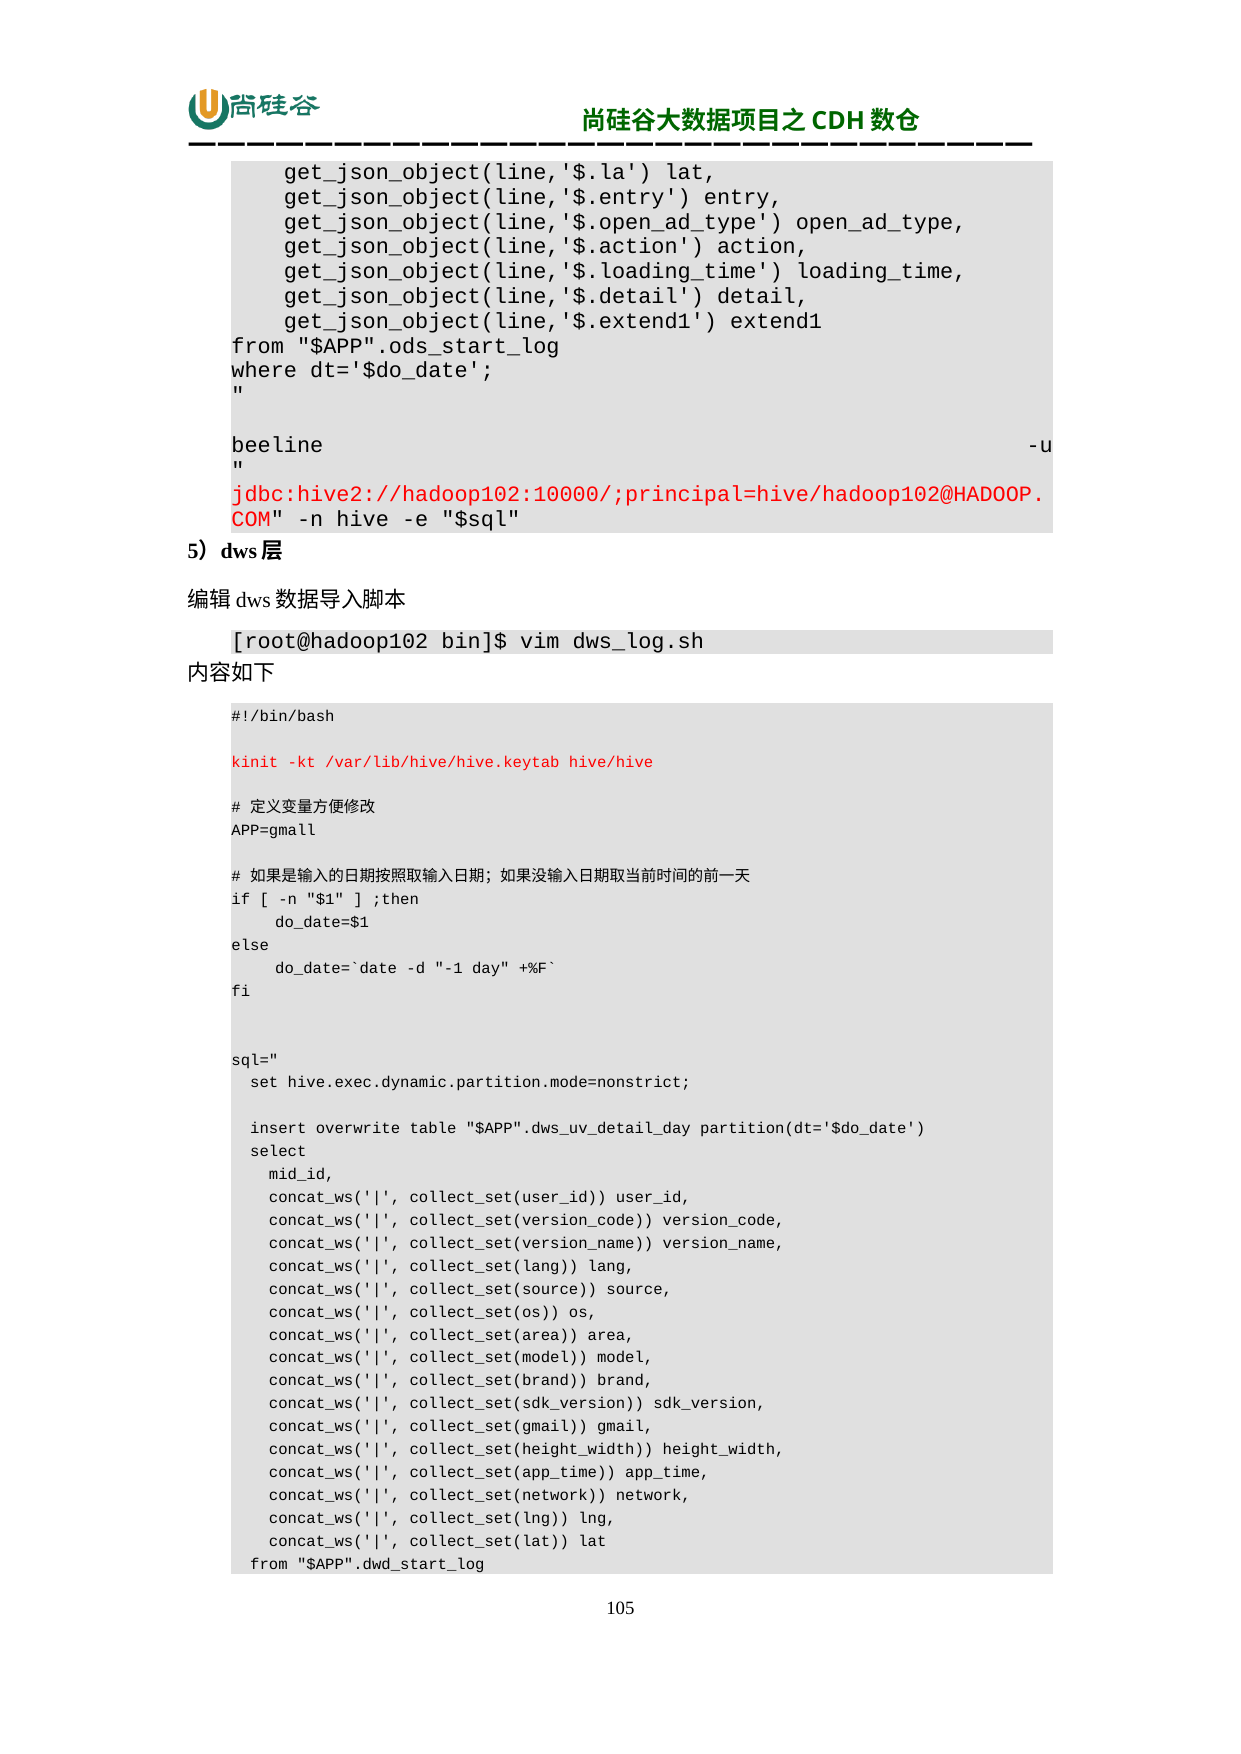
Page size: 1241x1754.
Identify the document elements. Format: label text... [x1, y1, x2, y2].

text mid_id, [231, 1161, 1053, 1184]
text 5）dws层 [187, 533, 1053, 566]
text APP=gmall [231, 817, 1053, 840]
text concat_ws('|', collect_set(height_width)) height_width, [231, 1436, 1053, 1459]
text 内容如下 [187, 654, 1053, 687]
text get_json_object(line,'$.entry') entry, [231, 186, 1053, 211]
text concat_ws('|', collect_set(os)) os, [231, 1299, 1053, 1322]
text get_json_object(line,'$.action') action, [231, 236, 1053, 260]
text fi [231, 978, 1053, 1001]
text select [231, 1138, 1053, 1161]
text insert overwrite table "$APP".dws_uv_detail_day partition(dt='$do_date') [231, 1115, 1053, 1138]
text 编辑dws数据导入脚本 [187, 581, 1053, 614]
text get_json_object(line,'$.open_ad_type') open_ad_type, [231, 211, 1053, 236]
text concat_ws('|', collect_set(brand)) brand, [231, 1367, 1053, 1390]
text get_json_object(line,'$.detail') detail, [231, 285, 1053, 310]
picture [187, 88, 320, 130]
text " [231, 384, 1053, 409]
text concat_ws('|', collect_set(network)) network, [231, 1482, 1053, 1505]
text #!/bin/bash [231, 703, 1053, 726]
text if [ -n "$1" ] ;then [231, 886, 1053, 909]
text concat_ws('|', collect_set(version_name)) version_name, [231, 1230, 1053, 1253]
text do_date=$1 [231, 909, 1053, 932]
text concat_ws('|', collect_set(model)) model, [231, 1344, 1053, 1367]
text concat_ws('|', collect_set(area)) area, [231, 1322, 1053, 1344]
text sql=" [231, 1047, 1053, 1069]
text do_date=`date -d "-1 day" +%F` [231, 955, 1053, 978]
text concat_ws('|', collect_set(source)) source, [231, 1276, 1053, 1299]
text get_json_object(line,'$.loading_time') loading_time, [231, 260, 1053, 285]
text # 如果是输入的日期按照取输入日期；如果没输入日期取当前时间的前一天 [231, 863, 1053, 886]
text [root@hadoop102 bin]$ vim dws_log.sh [231, 630, 1053, 654]
text concat_ws('|', collect_set(lat)) lat [231, 1528, 1053, 1551]
text concat_ws('|', collect_set(lang)) lang, [231, 1253, 1053, 1276]
text where dt='$do_date'; [231, 359, 1053, 384]
text else [231, 932, 1053, 955]
text set hive.exec.dynamic.partition.mode=nonstrict; [231, 1069, 1053, 1092]
text beeline -u "jdbc:hive2://hadoop102:10000/;principal=hive/hadoop102@HADOOP.COM" -n hive -e "$sql" [231, 434, 1053, 533]
text concat_ws('|', collect_set(app_time)) app_time, [231, 1459, 1053, 1482]
text # 定义变量方便修改 [231, 794, 1053, 817]
text get_json_object(line,'$.extend1') extend1 [231, 310, 1053, 335]
text kinit -kt /var/lib/hive/hive.keytab hive/hive [231, 749, 1053, 772]
text concat_ws('|', collect_set(sdk_version)) sdk_version, [231, 1390, 1053, 1413]
text get_json_object(line,'$.la') lat, [231, 161, 1053, 186]
text from "$APP".ods_start_log [231, 335, 1053, 359]
text concat_ws('|', collect_set(user_id)) user_id, [231, 1184, 1053, 1207]
text concat_ws('|', collect_set(version_code)) version_code, [231, 1207, 1053, 1230]
text from "$APP".dwd_start_log [231, 1551, 1053, 1574]
text concat_ws('|', collect_set(lng)) lng, [231, 1505, 1053, 1528]
text concat_ws('|', collect_set(gmail)) gmail, [231, 1413, 1053, 1436]
